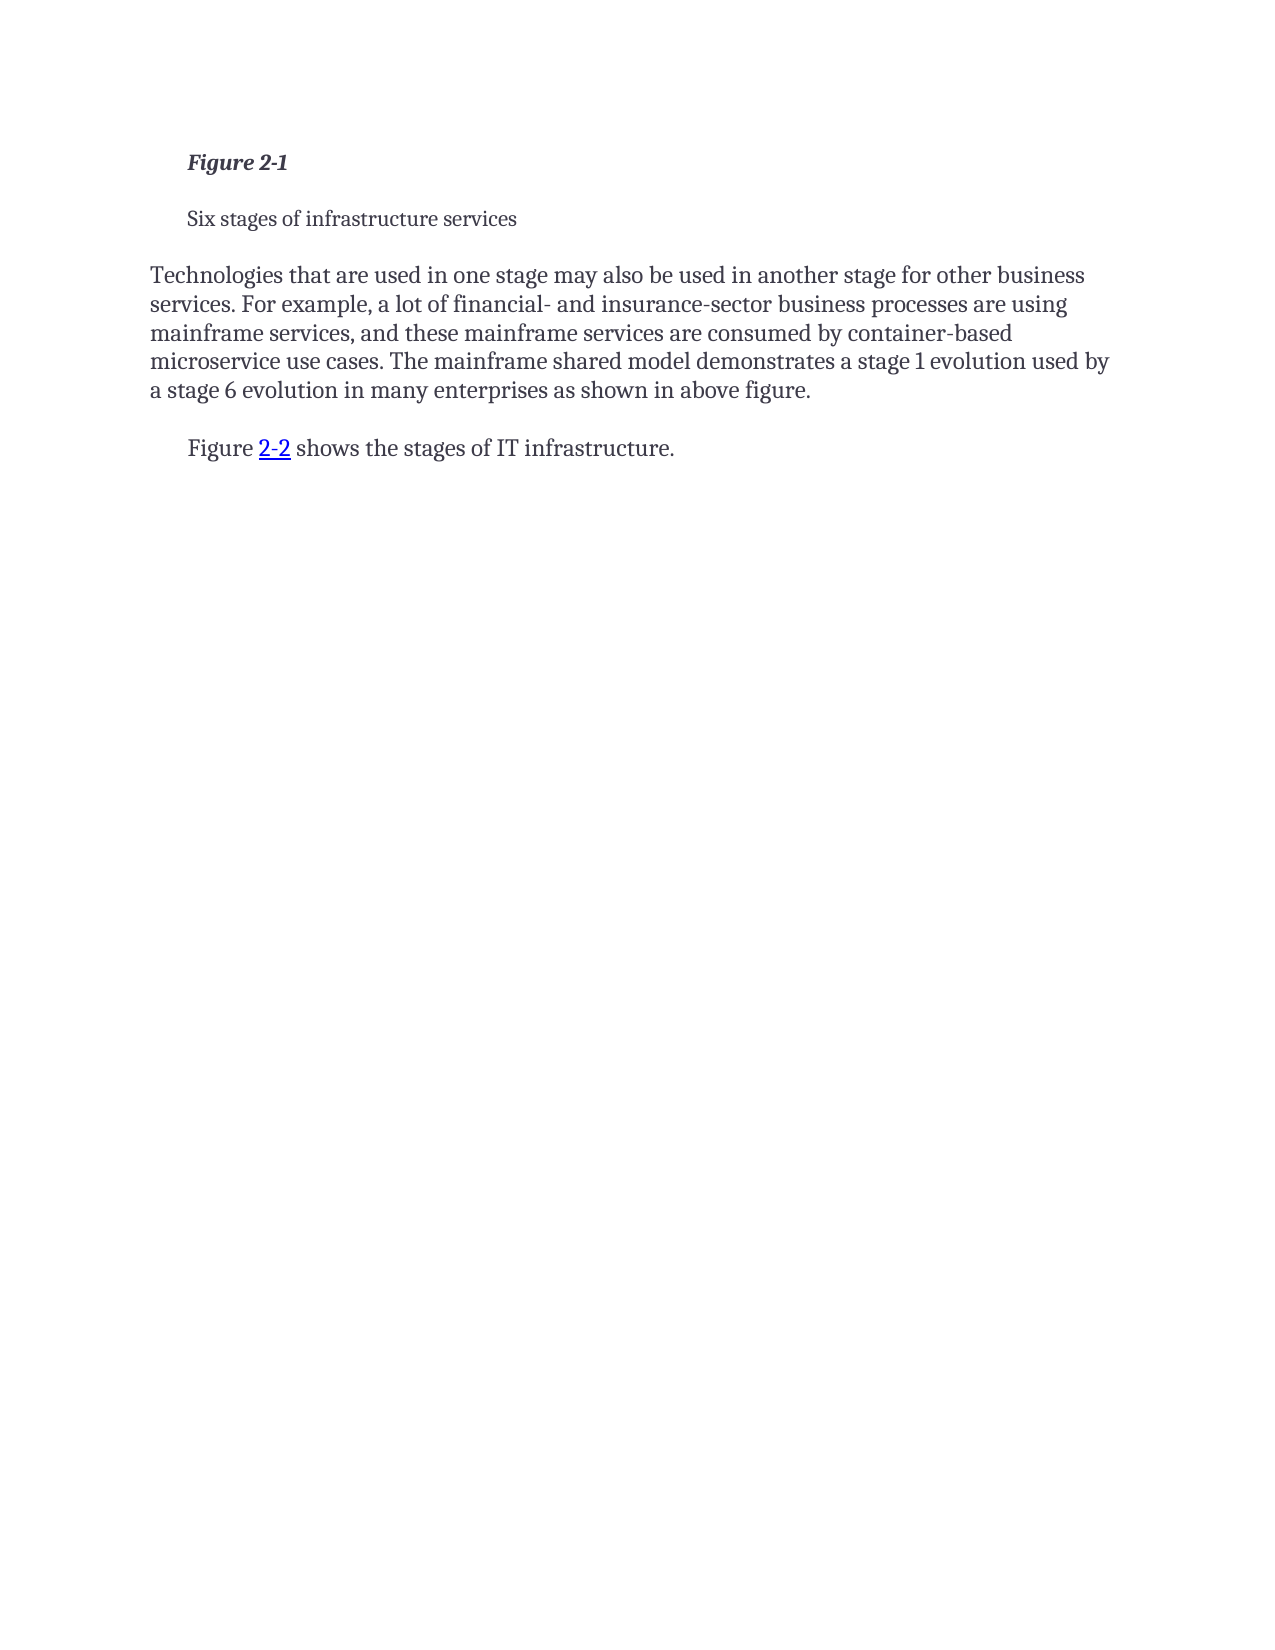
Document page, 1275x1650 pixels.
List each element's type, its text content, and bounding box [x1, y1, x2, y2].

text Technologies that are used in one stage may also be used in another stage for other business services. For example, a lot of financial- and insurance-sector business processes are using mainframe services, and these mainframe services are consumed by container-based microservice use cases. The mainframe shared model demonstrates a stage 1 evolution used by a stage 6 evolution in many enterprises as shown in above figure. [150, 261, 1125, 405]
text Figure 2-2 shows the stages of IT infrastructure. [150, 434, 1125, 463]
text Figure 2-1 [150, 150, 1125, 176]
text Six stages of infrastructure services [150, 206, 1125, 232]
